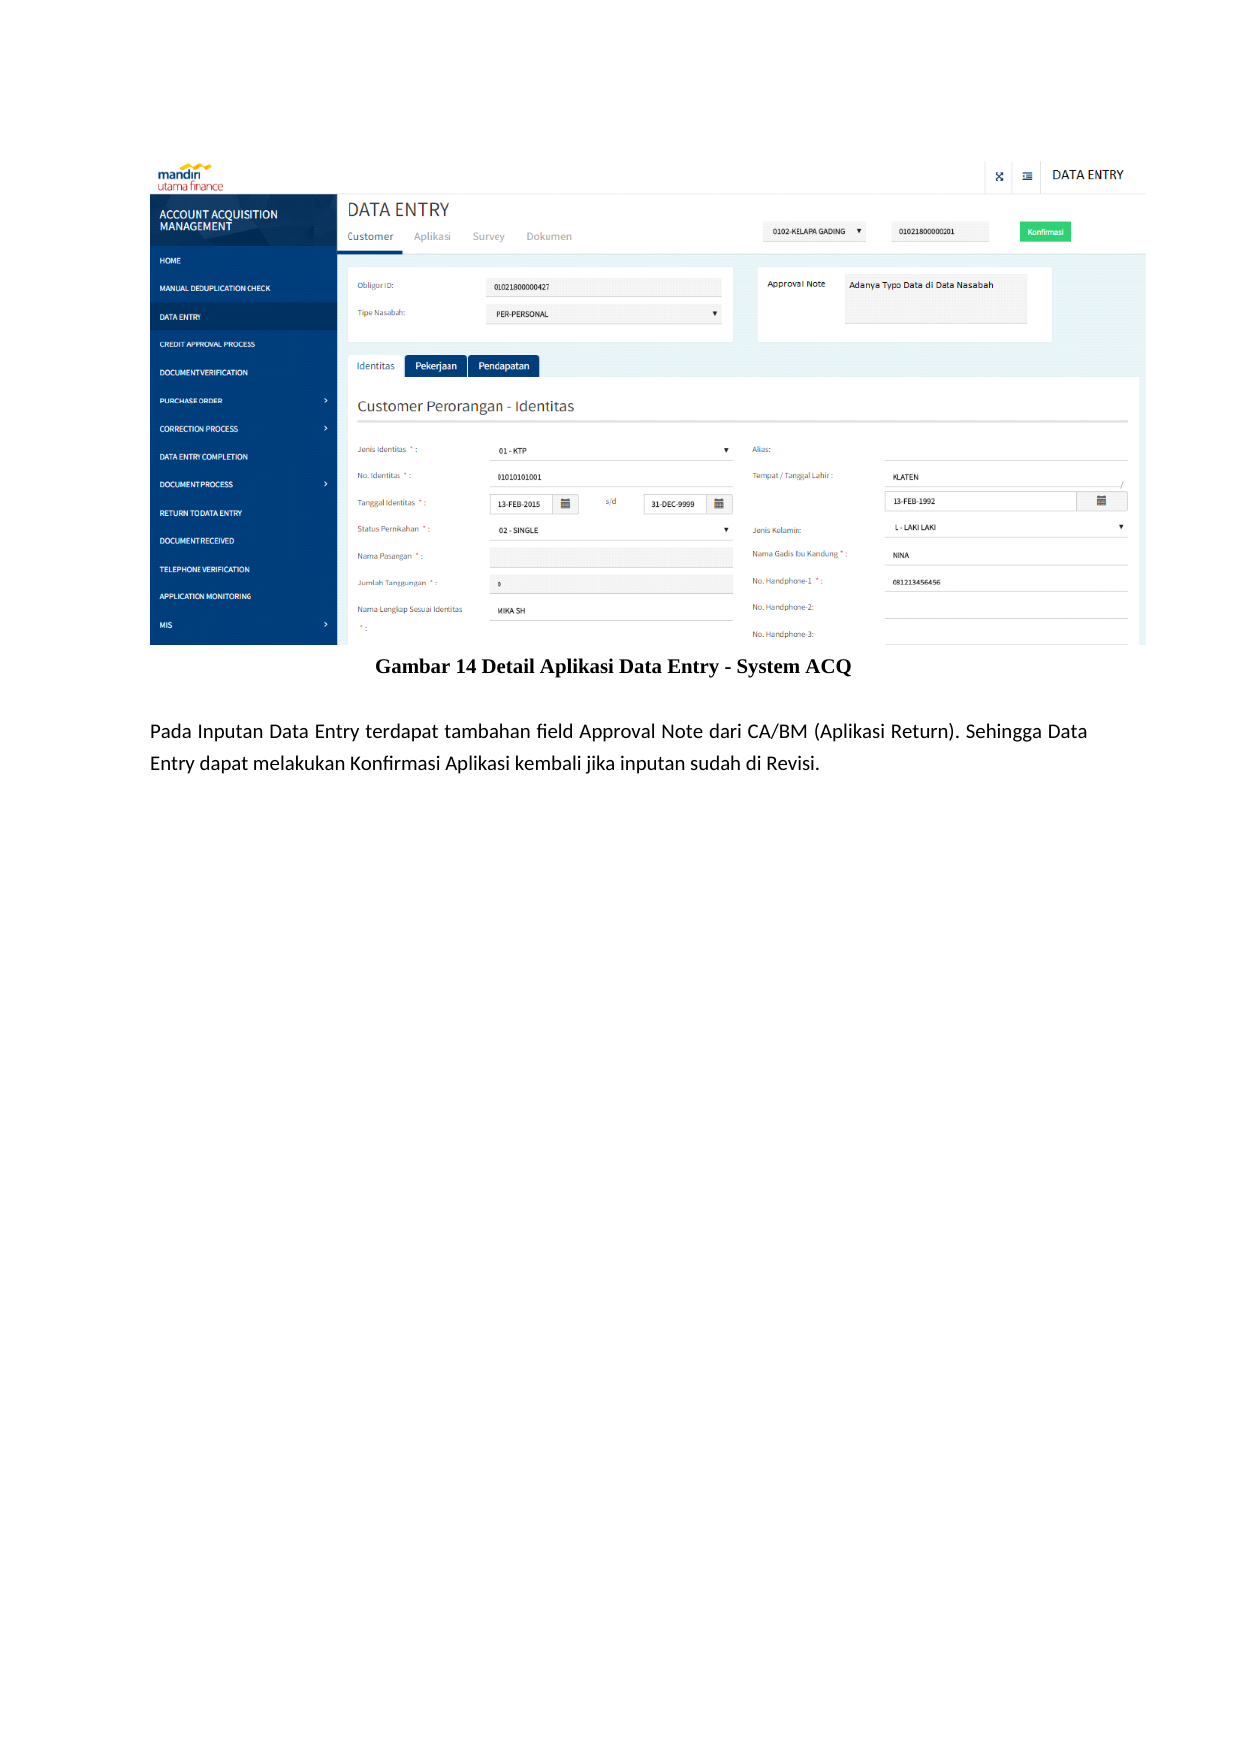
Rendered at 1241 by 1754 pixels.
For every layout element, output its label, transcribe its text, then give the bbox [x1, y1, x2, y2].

text Gambar 14 Detail Aplikasi Data Entry - System ACQ [300, 649, 1090, 682]
text Pada Inputan Data Entry terdapat tambahan field Approval Note dari CA/BM (Aplikasi Return). Sehingga Data Entry dapat melakukan Konfirmasi Aplikasi kembali jika inputan sudah di Revisi. [150, 714, 1090, 779]
